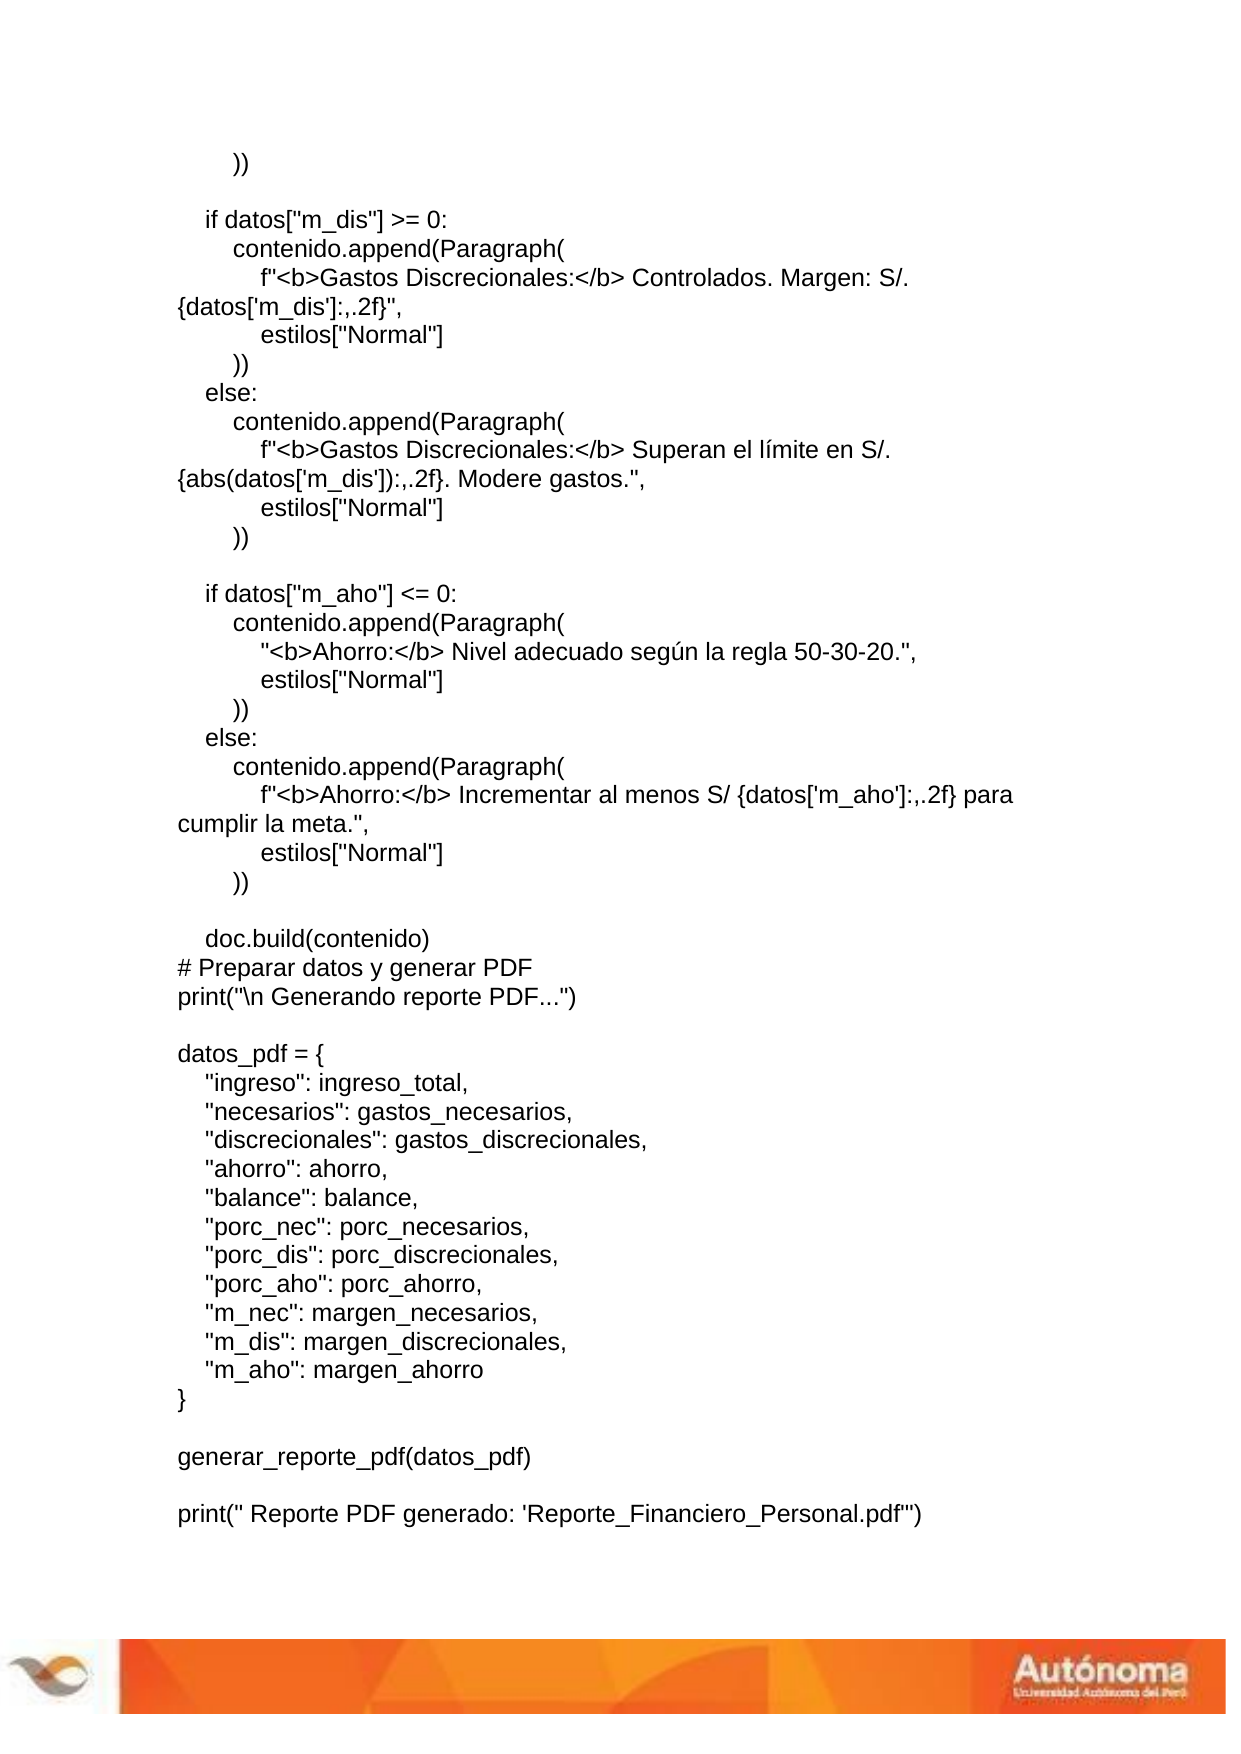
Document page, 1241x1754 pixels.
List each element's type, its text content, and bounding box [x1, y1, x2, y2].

text else: [177, 378, 1078, 406]
text generar_reporte_pdf(datos_pdf) [177, 1441, 1078, 1470]
text )) [177, 521, 1078, 550]
text print(" Reporte PDF generado: 'Reporte_Financiero_Personal.pdf'") [177, 1499, 1078, 1528]
text contenido.append(Paragraph( [177, 751, 1078, 780]
text "m_aho": margen_ahorro [177, 1355, 1078, 1384]
text contenido.append(Paragraph( [177, 234, 1078, 263]
text "discrecionales": gastos_discrecionales, [177, 1125, 1078, 1154]
text "balance": balance, [177, 1183, 1078, 1211]
text "ingreso": ingreso_total, [177, 1068, 1078, 1096]
text )) [177, 866, 1078, 895]
text contenido.append(Paragraph( [177, 406, 1078, 435]
text "m_dis": margen_discrecionales, [177, 1326, 1078, 1355]
text "ahorro": ahorro, [177, 1154, 1078, 1183]
text )) [177, 148, 1078, 176]
text f"<b>Gastos Discrecionales:</b> Controlados. Margen: S/. {datos['m_dis']:,.2f}", [177, 263, 1078, 320]
text if datos["m_aho"] <= 0: [177, 579, 1078, 608]
text )) [177, 349, 1078, 378]
text "porc_dis": porc_discrecionales, [177, 1240, 1078, 1269]
text # Preparar datos y generar PDF [177, 953, 1078, 981]
text else: [177, 723, 1078, 751]
text )) [177, 694, 1078, 723]
text "necesarios": gastos_necesarios, [177, 1096, 1078, 1125]
text f"<b>Gastos Discrecionales:</b> Superan el límite en S/. {abs(datos['m_dis']):,.2f}. Modere gastos.", [177, 435, 1078, 493]
text estilos["Normal"] [177, 320, 1078, 349]
text contenido.append(Paragraph( [177, 608, 1078, 636]
text print("\n Generando reporte PDF...") [177, 981, 1078, 1010]
text estilos["Normal"] [177, 493, 1078, 521]
text doc.build(contenido) [177, 924, 1078, 953]
picture [0, 1639, 1226, 1714]
text datos_pdf = { [177, 1039, 1078, 1068]
text "<b>Ahorro:</b> Nivel adecuado según la regla 50-30-20.", [177, 636, 1078, 665]
text "m_nec": margen_necesarios, [177, 1298, 1078, 1326]
text f"<b>Ahorro:</b> Incrementar al menos S/ {datos['m_aho']:,.2f} para cumplir la meta.", [177, 780, 1078, 838]
text "porc_nec": porc_necesarios, [177, 1211, 1078, 1240]
text } [177, 1384, 1078, 1413]
text estilos["Normal"] [177, 838, 1078, 866]
text if datos["m_dis"] >= 0: [177, 205, 1078, 234]
text estilos["Normal"] [177, 665, 1078, 694]
text "porc_aho": porc_ahorro, [177, 1269, 1078, 1298]
